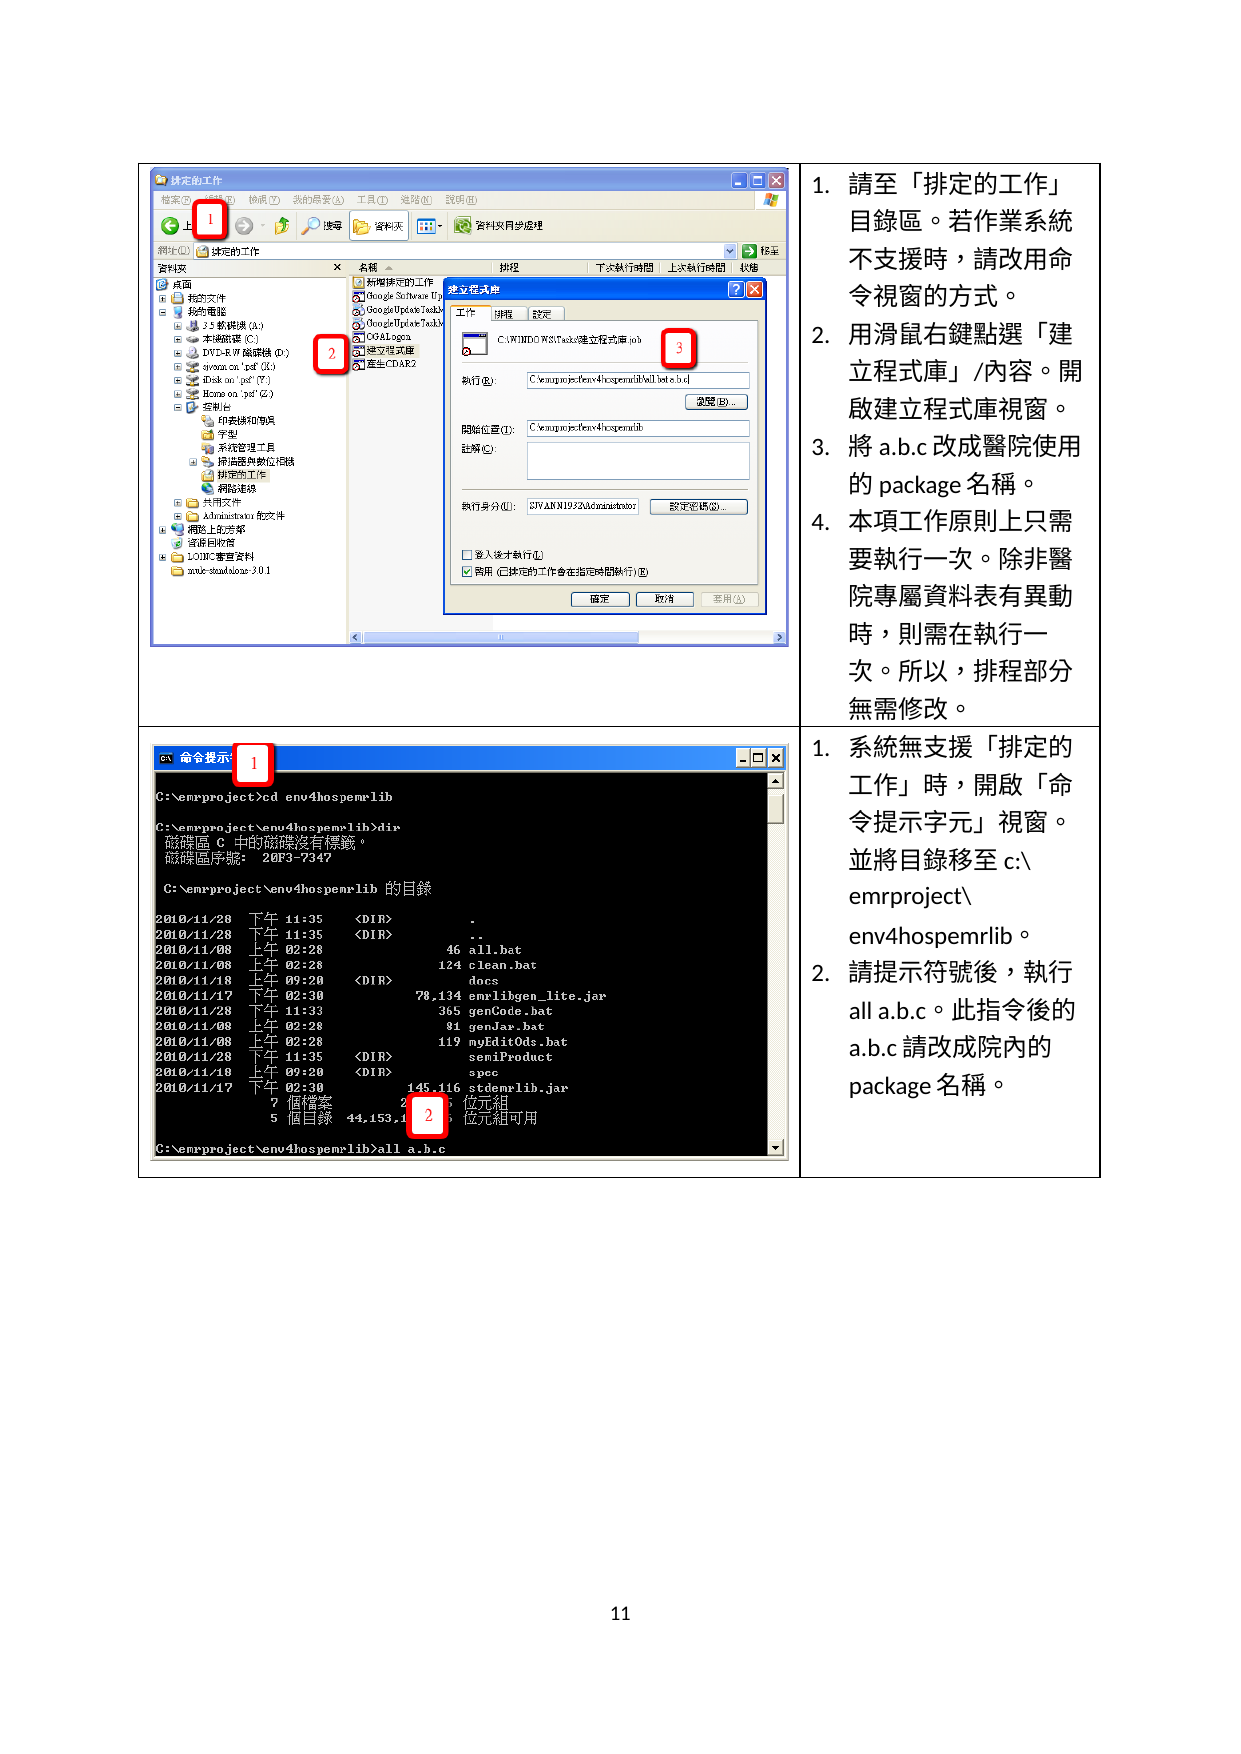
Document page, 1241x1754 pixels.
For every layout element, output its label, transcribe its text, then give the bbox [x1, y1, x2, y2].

table_cell 請至「排定的工作」目錄區。若作業系統不支援時，請改用命令視窗的方式。 用滑鼠右鍵點選「建立程式庫」/內容。開啟建立程式庫視窗。 將a.b.c改成醫院使用的package名稱。 本項工作原則上只需要執行一次。除非醫院專屬資料表有異動時，則需在執行一次。所以，排程部分無需修改。 [801, 164, 1099, 726]
picture [150, 167, 789, 647]
table_cell 系統無支援「排定的工作」時，開啟「命令提示字元」視窗。並將目錄移至c:\emrproject\env4hospemrlib。 請提示符號後，執行all a.b.c。此指令後的a.b.c請改成院內的package名稱。 [801, 727, 1099, 1177]
table_cell [139, 164, 799, 726]
table_cell [139, 727, 799, 1177]
picture [150, 743, 789, 1161]
